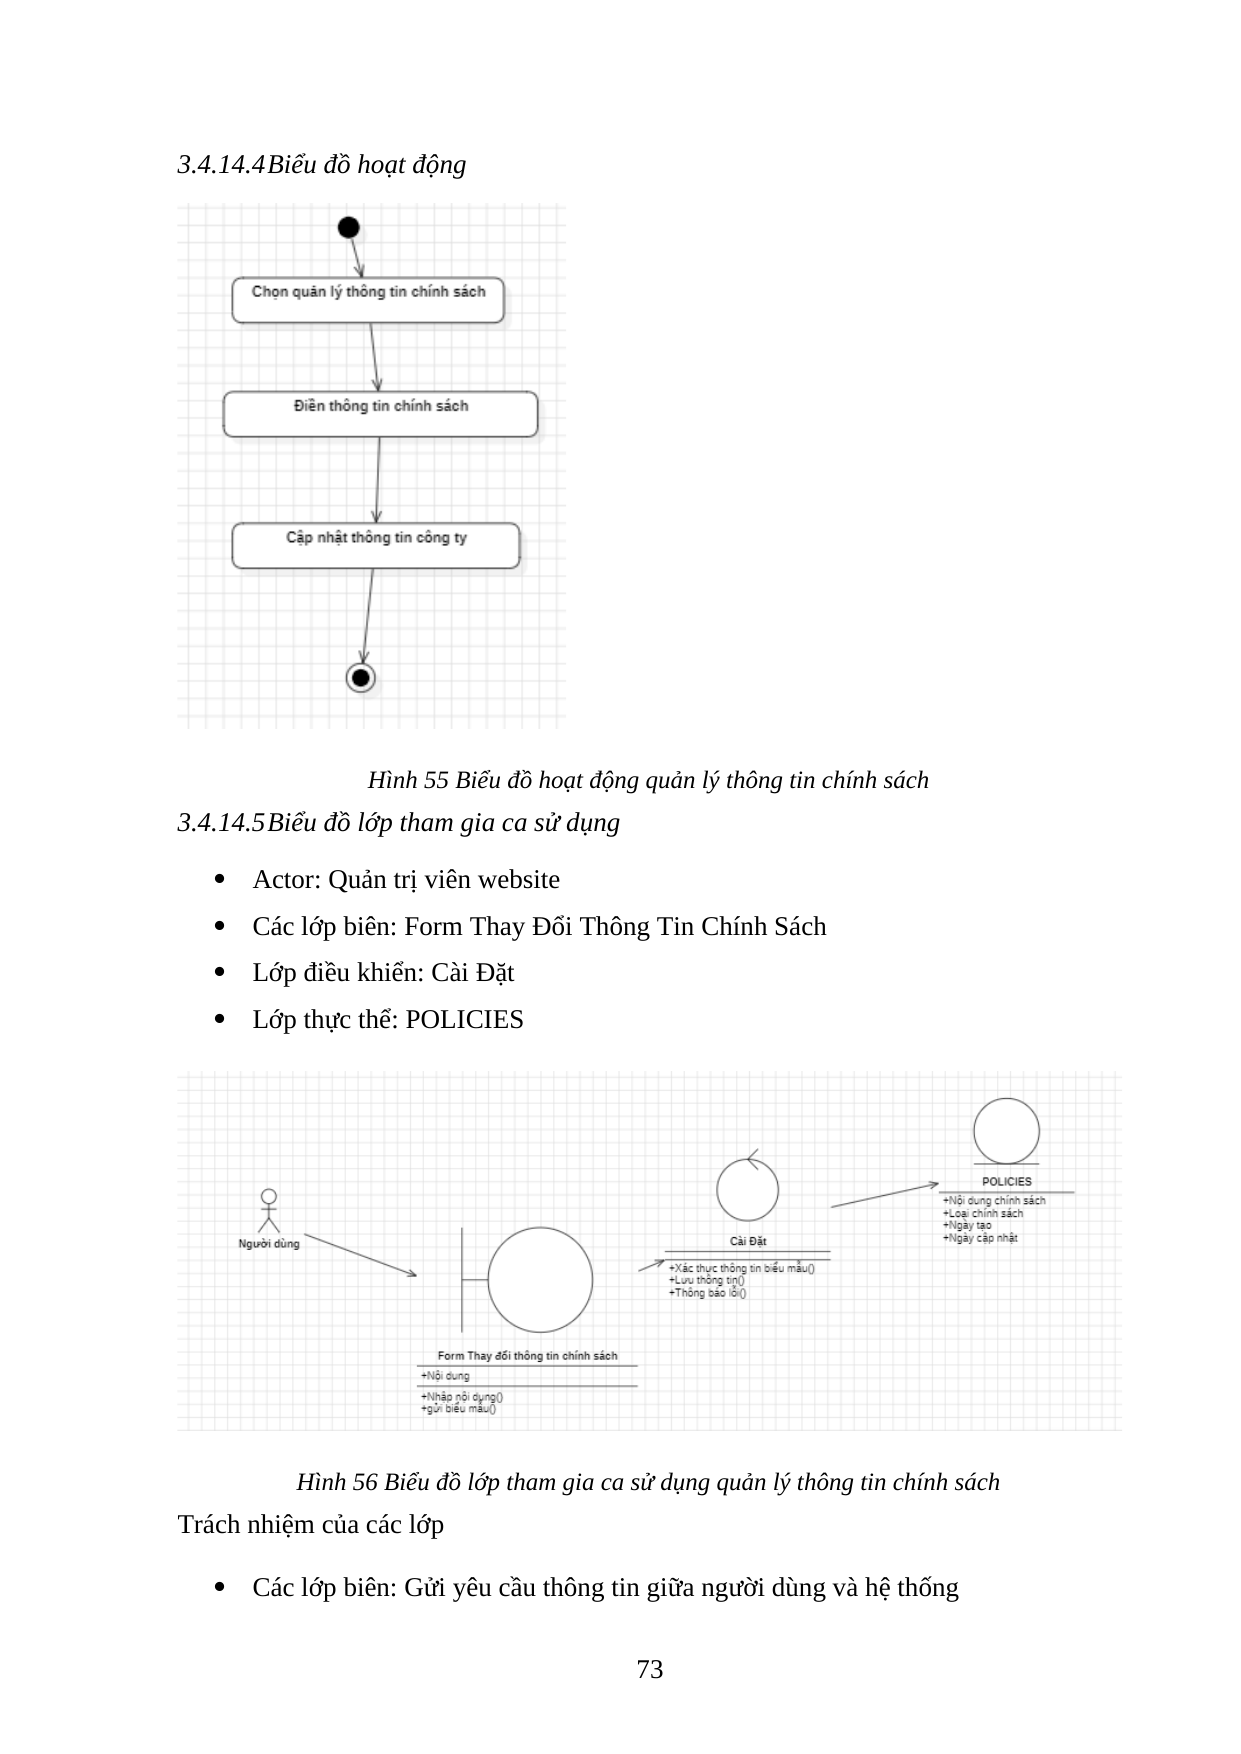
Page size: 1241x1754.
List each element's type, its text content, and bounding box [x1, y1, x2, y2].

text Hình 56 Biểu đồ lớp tham gia ca sử dụng quản lý thông tin chính sách [177, 1467, 1122, 1496]
list Các lớp biên: Form Thay Đổi Thông Tin Chính Sách [215, 909, 1122, 941]
list Các lớp biên: Gửi yêu cầu thông tin giữa người dùng và hệ thống [215, 1572, 1122, 1603]
list Lớp thực thể: POLICIES [215, 1003, 1122, 1034]
subtitle Biểu đồ lớp tham gia ca sử dụng [177, 807, 1122, 838]
list Actor: Quản trị viên website [215, 863, 1122, 894]
picture [177, 1071, 1123, 1431]
text Hình 55 Biểu đồ hoạt động quản lý thông tin chính sách [177, 765, 1122, 794]
text Trách nhiệm của các lớp [177, 1508, 1122, 1539]
picture [177, 203, 567, 729]
list Lớp điều khiển: Cài Đặt [215, 956, 1122, 988]
subtitle Biểu đồ hoạt động [177, 148, 1122, 179]
